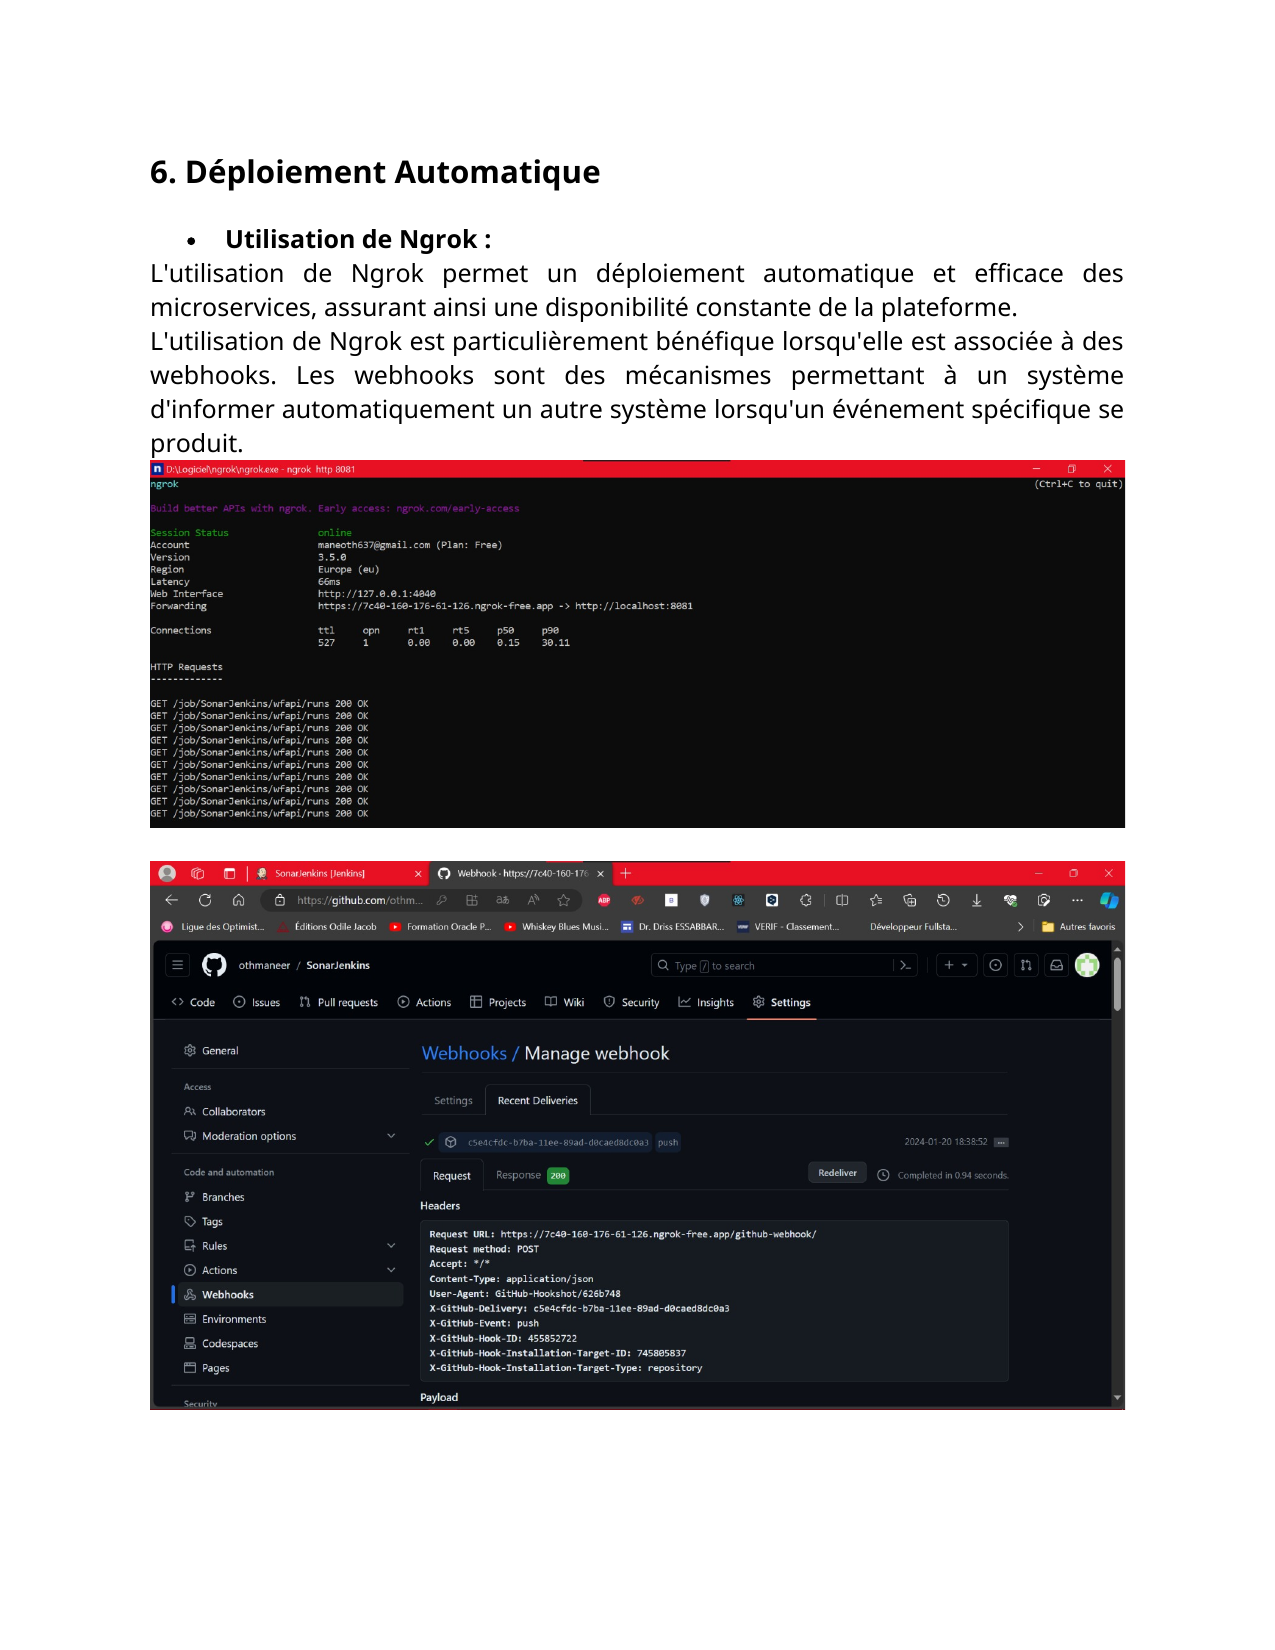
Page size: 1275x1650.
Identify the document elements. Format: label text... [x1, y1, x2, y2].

picture [150, 861, 1125, 1410]
list Utilisation de Ngrok : [187, 222, 1125, 256]
text 6. Déploiement Automatique [150, 150, 1125, 193]
picture [150, 460, 1125, 828]
text L'utilisation de Ngrok est particulièrement bénéfique lorsqu'elle est associée à des webhooks. Les webhooks sont des mécanismes permettant à un système d'informer automatiquement un autre système lorsqu'un événement spécifique se produit. [150, 324, 1125, 460]
text L'utilisation de Ngrok permet un déploiement automatique et efficace des microservices, assurant ainsi une disponibilité constante de la plateforme. [150, 256, 1125, 324]
